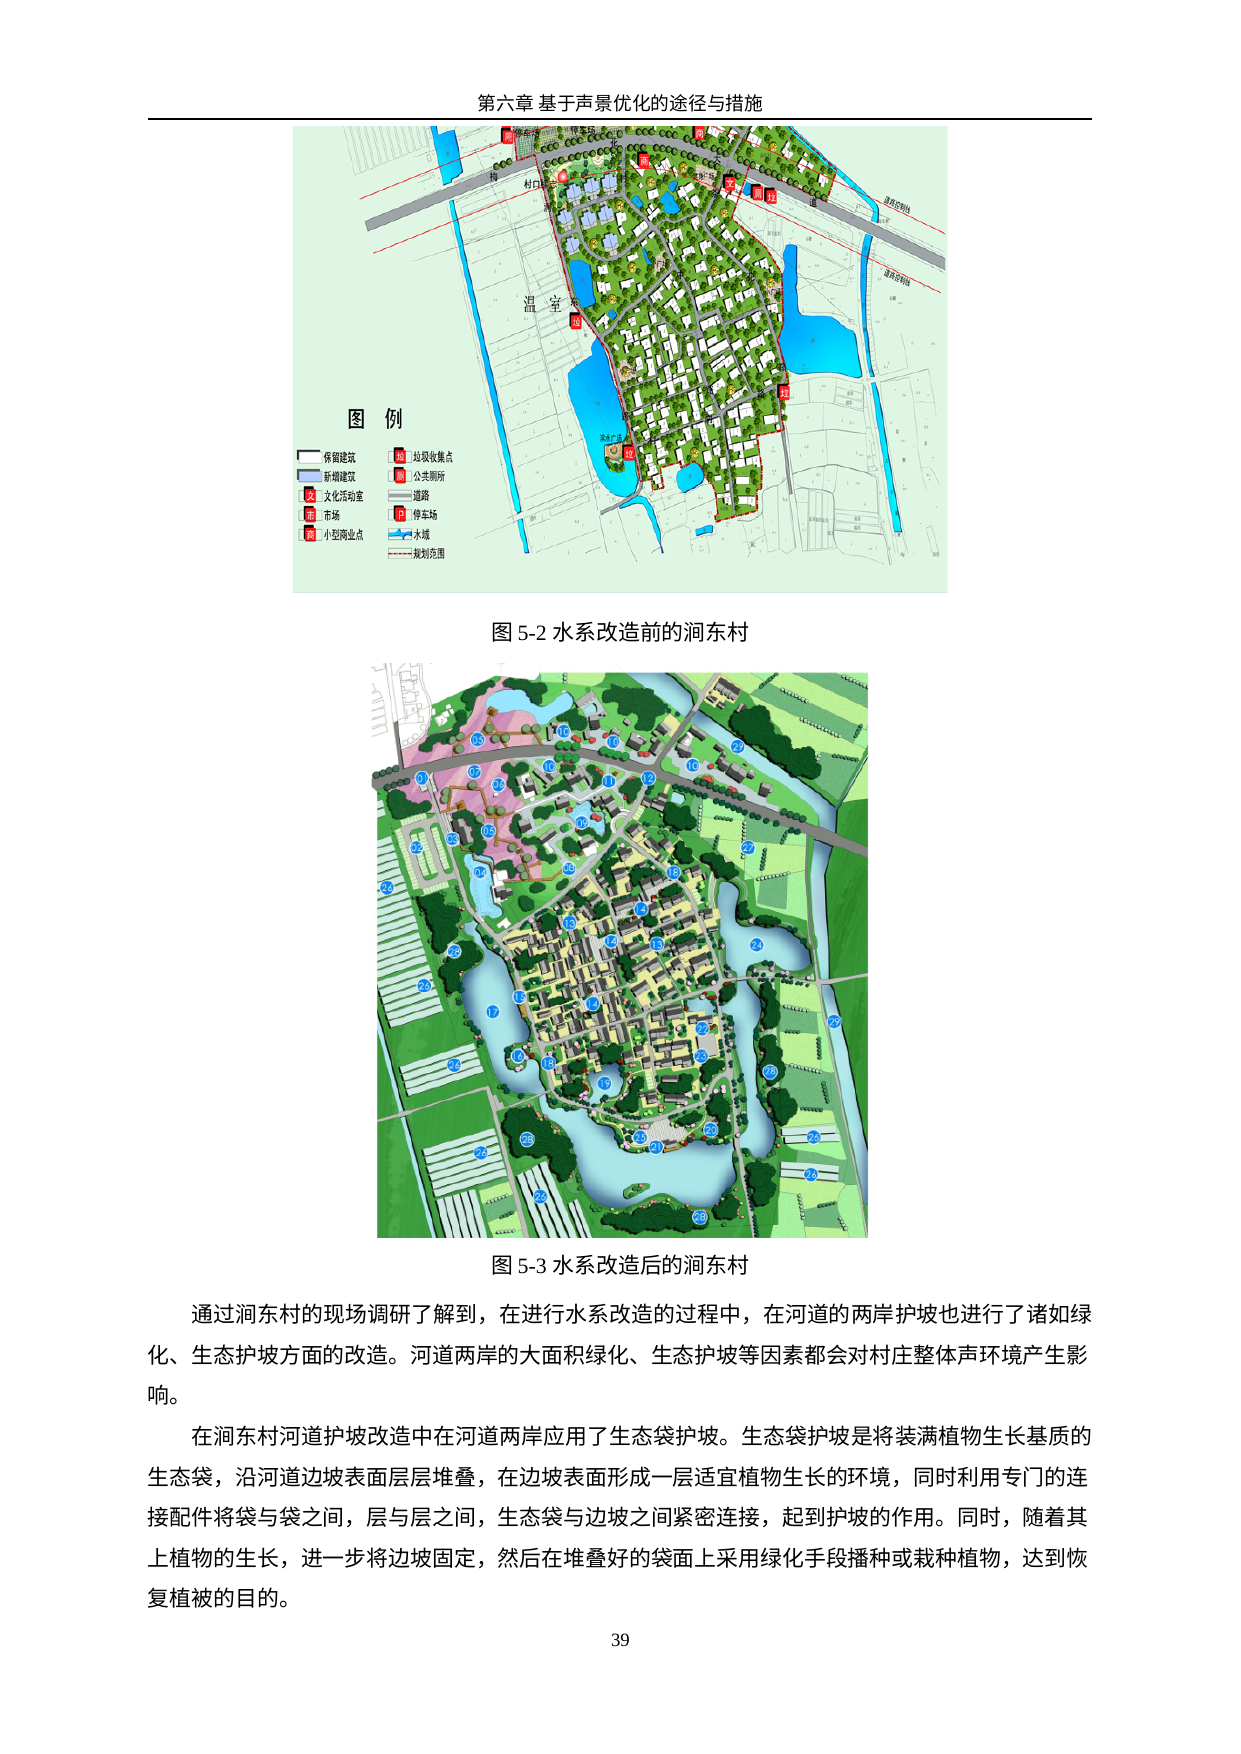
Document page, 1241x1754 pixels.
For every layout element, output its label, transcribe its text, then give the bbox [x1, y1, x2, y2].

text 图5-2 水系改造前的涧东村 [148, 614, 1092, 647]
text 图5-3 水系改造后的涧东村 [148, 1248, 1092, 1281]
picture [292, 126, 948, 593]
picture [371, 663, 869, 1238]
text 通过涧东村的现场调研了解到，在进行水系改造的过程中，在河道的两岸护坡也进行了诸如绿化、生态护坡方面的改造。河道两岸的大面积绿化、生态护坡等因素都会对村庄整体声环境产生影响。 [148, 1297, 1092, 1411]
text 在涧东村河道护坡改造中在河道两岸应用了生态袋护坡。生态袋护坡是将装满植物生长基质的生态袋，沿河道边坡表面层层堆叠，在边坡表面形成一层适宜植物生长的环境，同时利用专门的连接配件将袋与袋之间，层与层之间，生态袋与边坡之间紧密连接，起到护坡的作用。同时，随着其上植物的生长，进一步将边坡固定，然后在堆叠好的袋面上采用绿化手段播种或栽种植物，达到恢复植被的目的。 [148, 1418, 1092, 1613]
